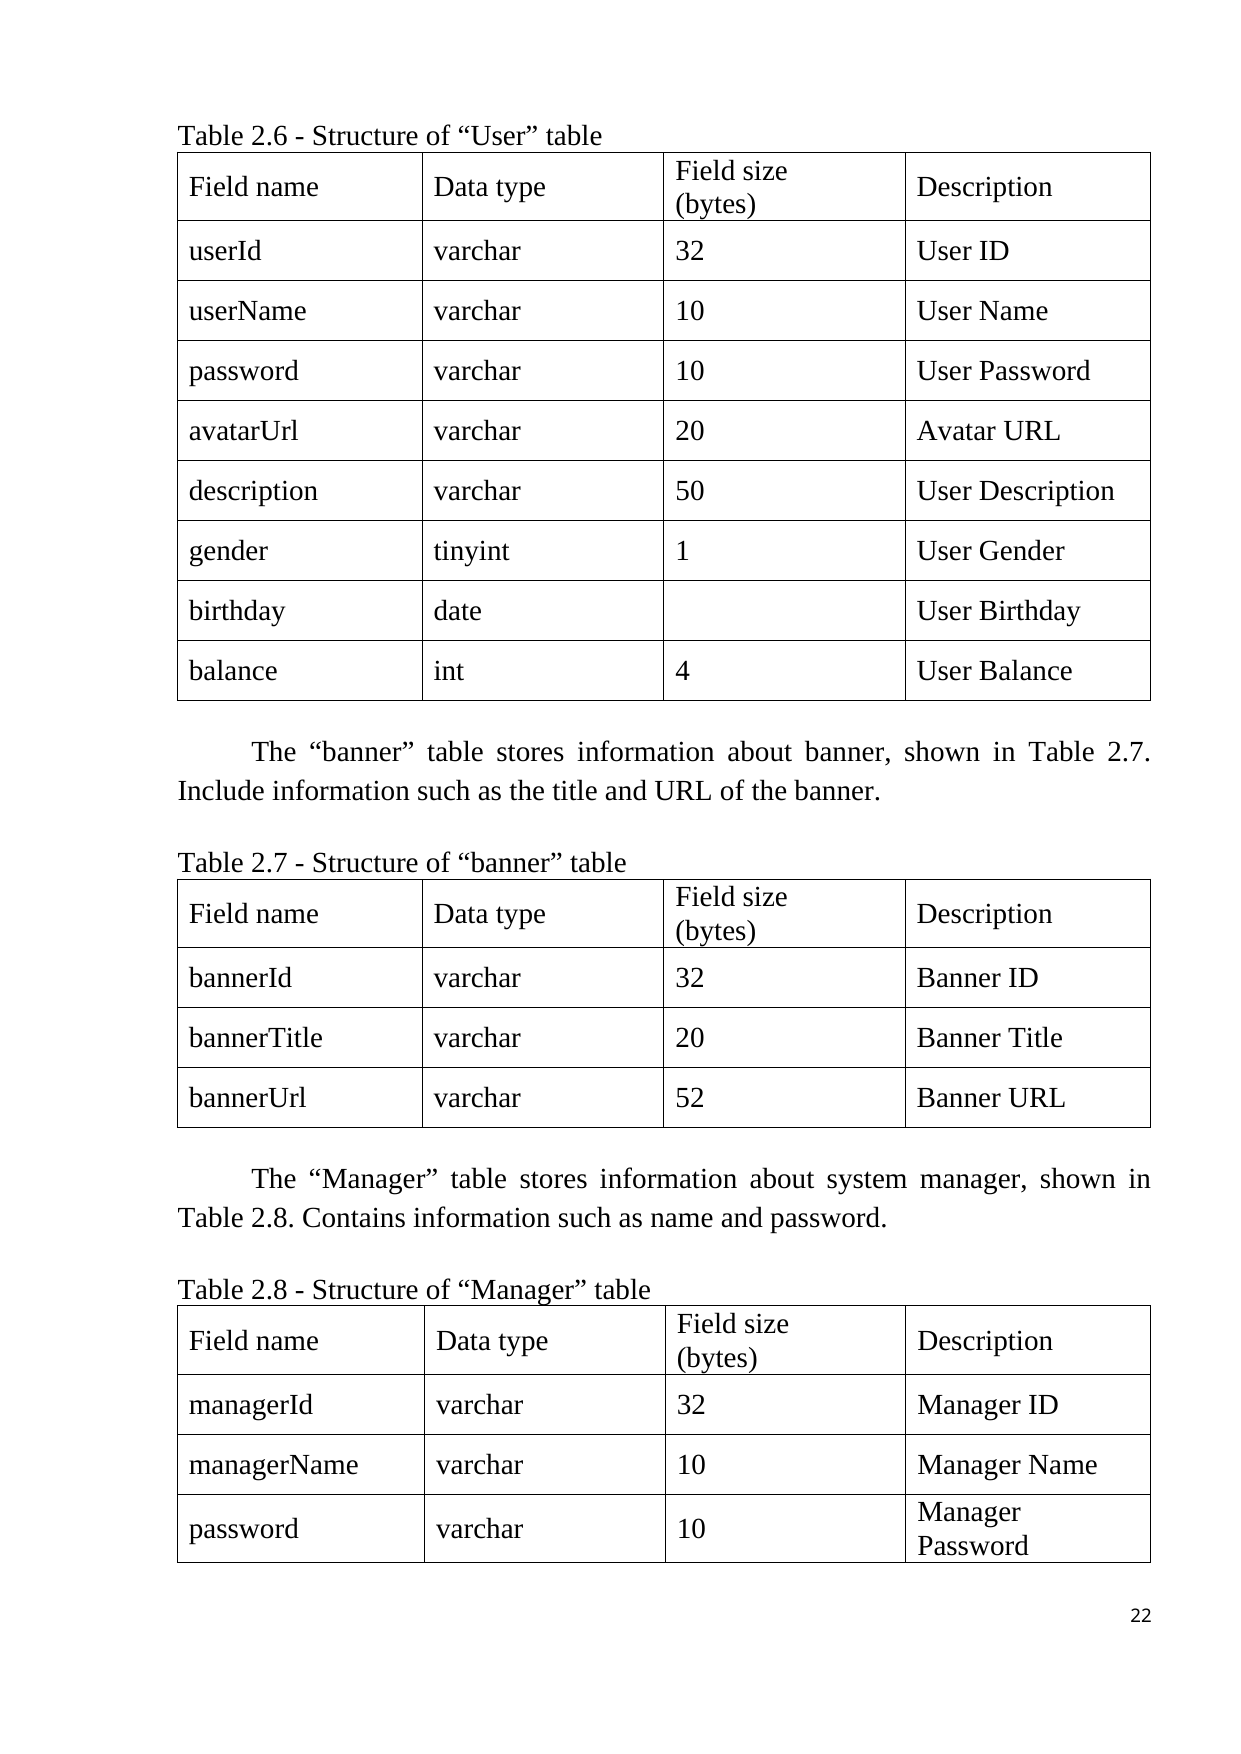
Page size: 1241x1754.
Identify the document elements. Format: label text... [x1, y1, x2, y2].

table_cell User Balance [906, 641, 1150, 700]
table_cell Banner Title [906, 1008, 1150, 1067]
table_cell 4 [664, 641, 905, 700]
table_cell 32 [664, 221, 905, 280]
table_cell userName [178, 281, 422, 340]
table_cell bannerUrl [178, 1068, 422, 1127]
table_cell User Description [906, 461, 1150, 520]
table_cell Avatar URL [906, 401, 1150, 460]
table_cell varchar [425, 1495, 665, 1562]
text Table 2.8 - Structure of “Manager” table [177, 1272, 1152, 1305]
table_cell varchar [425, 1435, 665, 1493]
table_cell password [178, 341, 422, 400]
table_cell User Name [906, 281, 1150, 340]
table_header Data type [425, 1306, 665, 1373]
table_cell userId [178, 221, 422, 280]
table_header Field name [178, 153, 422, 220]
table_cell 10 [664, 341, 905, 400]
table_cell varchar [423, 221, 663, 280]
table_header Field size (bytes) [664, 880, 905, 947]
table_cell managerName [178, 1435, 424, 1493]
table_header Description [906, 1306, 1150, 1373]
table_cell User ID [906, 221, 1150, 280]
table_cell Manager Name [906, 1435, 1150, 1493]
table_cell varchar [423, 948, 663, 1007]
table_cell User Birthday [906, 581, 1150, 640]
table_cell 10 [666, 1435, 905, 1493]
table_cell bannerId [178, 948, 422, 1007]
table_cell varchar [423, 1068, 663, 1127]
table_cell int [423, 641, 663, 700]
text The “banner” table stores information about banner, shown in Table 2.7. Include information such as the title and URL of the banner. [177, 734, 1152, 806]
table_header Description [906, 153, 1150, 220]
table_cell Manager Password [906, 1495, 1150, 1562]
table_cell User Gender [906, 521, 1150, 580]
table_cell 10 [666, 1495, 905, 1562]
table_header Field name [178, 880, 422, 947]
table_cell [664, 581, 905, 640]
text Table 2.7 - Structure of “banner” table [177, 845, 1152, 878]
table_cell Banner URL [906, 1068, 1150, 1127]
table_cell varchar [425, 1375, 665, 1433]
table_cell varchar [423, 281, 663, 340]
table_cell User Password [906, 341, 1150, 400]
table_cell varchar [423, 461, 663, 520]
table_header Data type [423, 153, 663, 220]
table_cell Manager ID [906, 1375, 1150, 1433]
table_header Field size (bytes) [664, 153, 905, 220]
table_cell avatarUrl [178, 401, 422, 460]
table_cell 10 [664, 281, 905, 340]
table_cell managerId [178, 1375, 424, 1433]
table_cell balance [178, 641, 422, 700]
table_cell varchar [423, 1008, 663, 1067]
table_cell varchar [423, 401, 663, 460]
table_cell bannerTitle [178, 1008, 422, 1067]
table_cell 20 [664, 1008, 905, 1067]
table_cell 32 [664, 948, 905, 1007]
table_header Data type [423, 880, 663, 947]
table_cell 20 [664, 401, 905, 460]
table_cell password [178, 1495, 424, 1562]
table_cell date [423, 581, 663, 640]
table_cell 32 [666, 1375, 905, 1433]
table_cell tinyint [423, 521, 663, 580]
table_header Field name [178, 1306, 424, 1373]
table_cell gender [178, 521, 422, 580]
table_cell 50 [664, 461, 905, 520]
table_cell 52 [664, 1068, 905, 1127]
table_cell Banner ID [906, 948, 1150, 1007]
table_cell 1 [664, 521, 905, 580]
text Table 2.6 - Structure of “User” table [177, 118, 1152, 152]
table_cell varchar [423, 341, 663, 400]
table_header Description [906, 880, 1150, 947]
text The “Manager” table stores information about system manager, shown in Table 2.8. Contains information such as name and password. [177, 1161, 1152, 1233]
table_cell description [178, 461, 422, 520]
table_cell birthday [178, 581, 422, 640]
table_header Field size (bytes) [666, 1306, 905, 1373]
